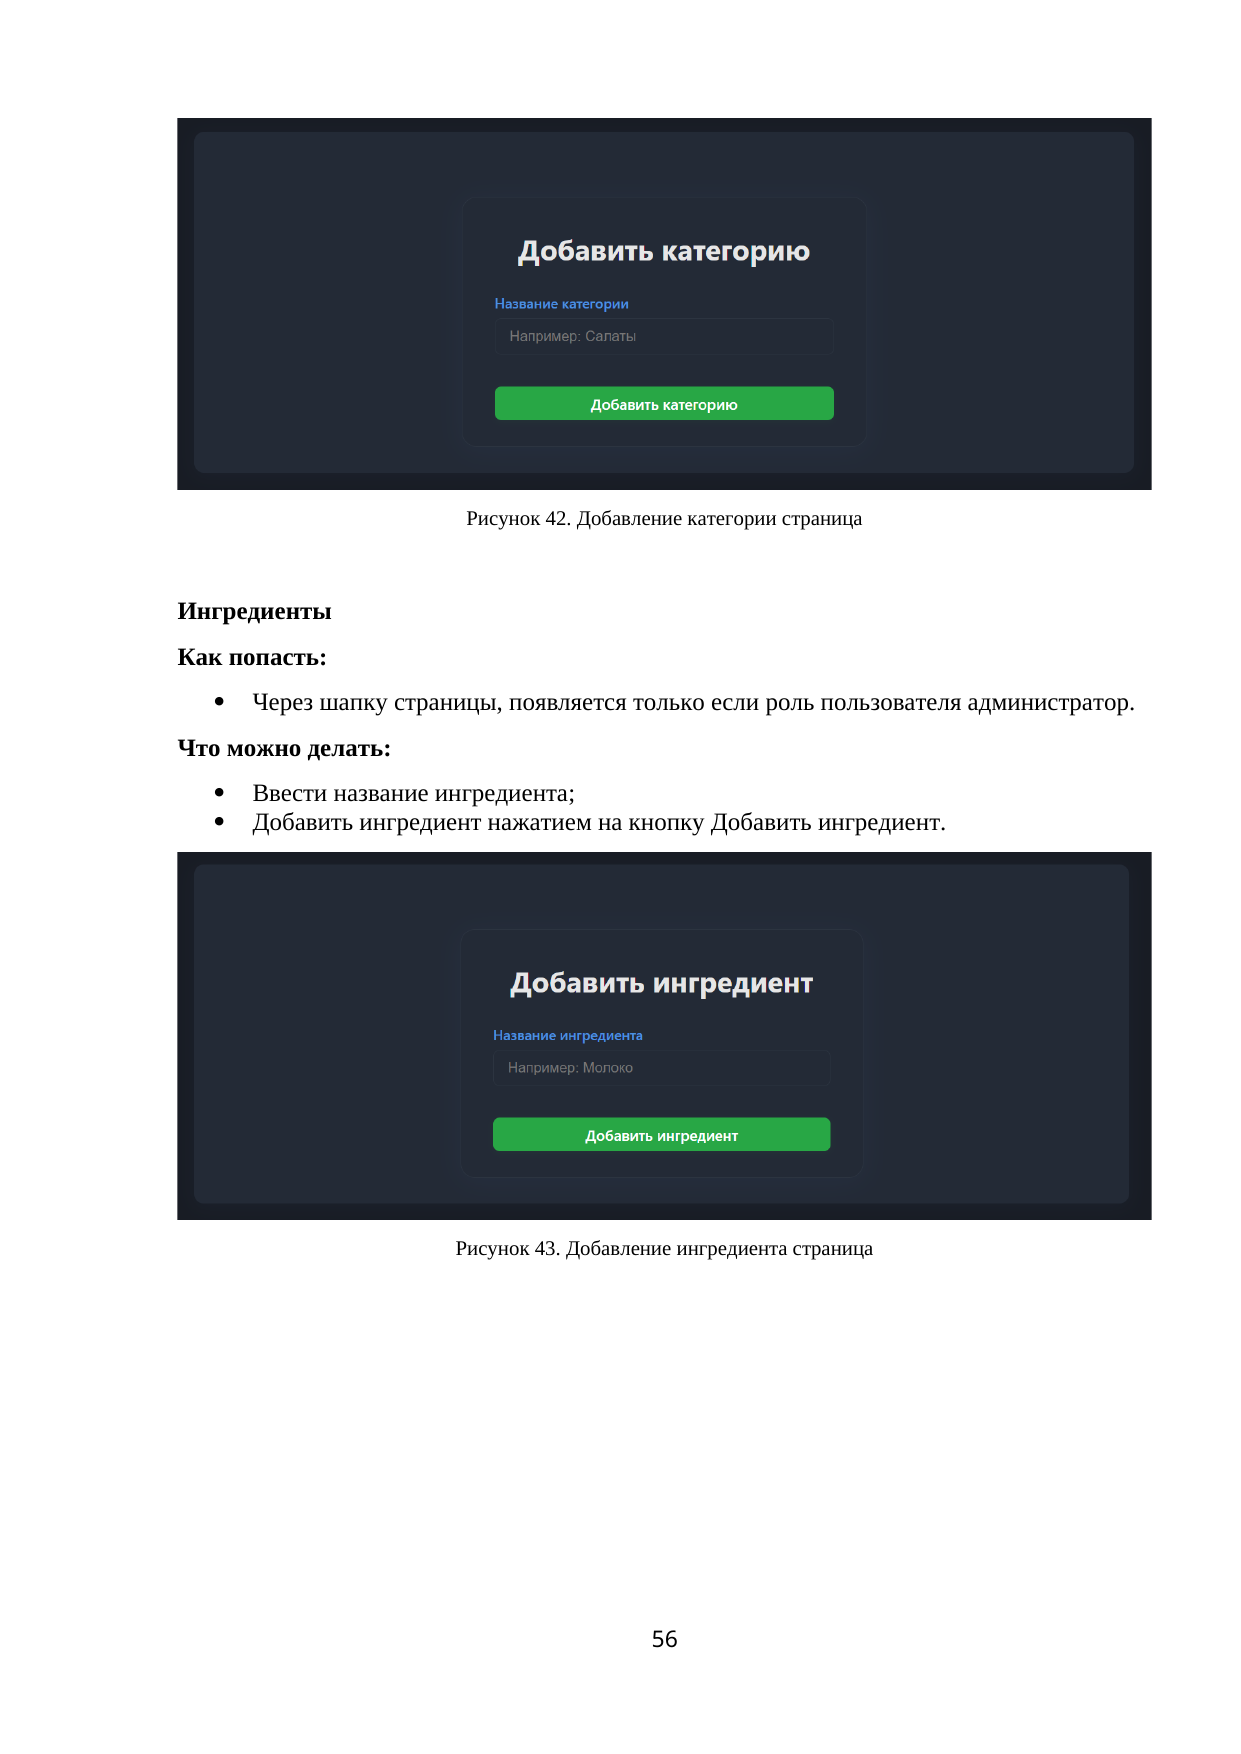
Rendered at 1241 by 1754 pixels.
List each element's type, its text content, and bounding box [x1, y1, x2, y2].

list Добавить ингредиент нажатием на кнопку Добавить ингредиент. [215, 807, 1152, 836]
picture [177, 852, 1152, 1220]
text Рисунок 43. Добавление ингредиента страница [177, 1236, 1152, 1260]
text Ингредиенты [177, 596, 1152, 625]
list Через шапку страницы, появляется только если роль пользователя администратор. [215, 687, 1152, 716]
picture [177, 118, 1152, 490]
text Что можно делать: [177, 733, 1152, 761]
text Как попасть: [177, 642, 1152, 671]
text Рисунок 42. Добавление категории страница [177, 506, 1152, 530]
list Ввести название ингредиента; [215, 778, 1152, 807]
